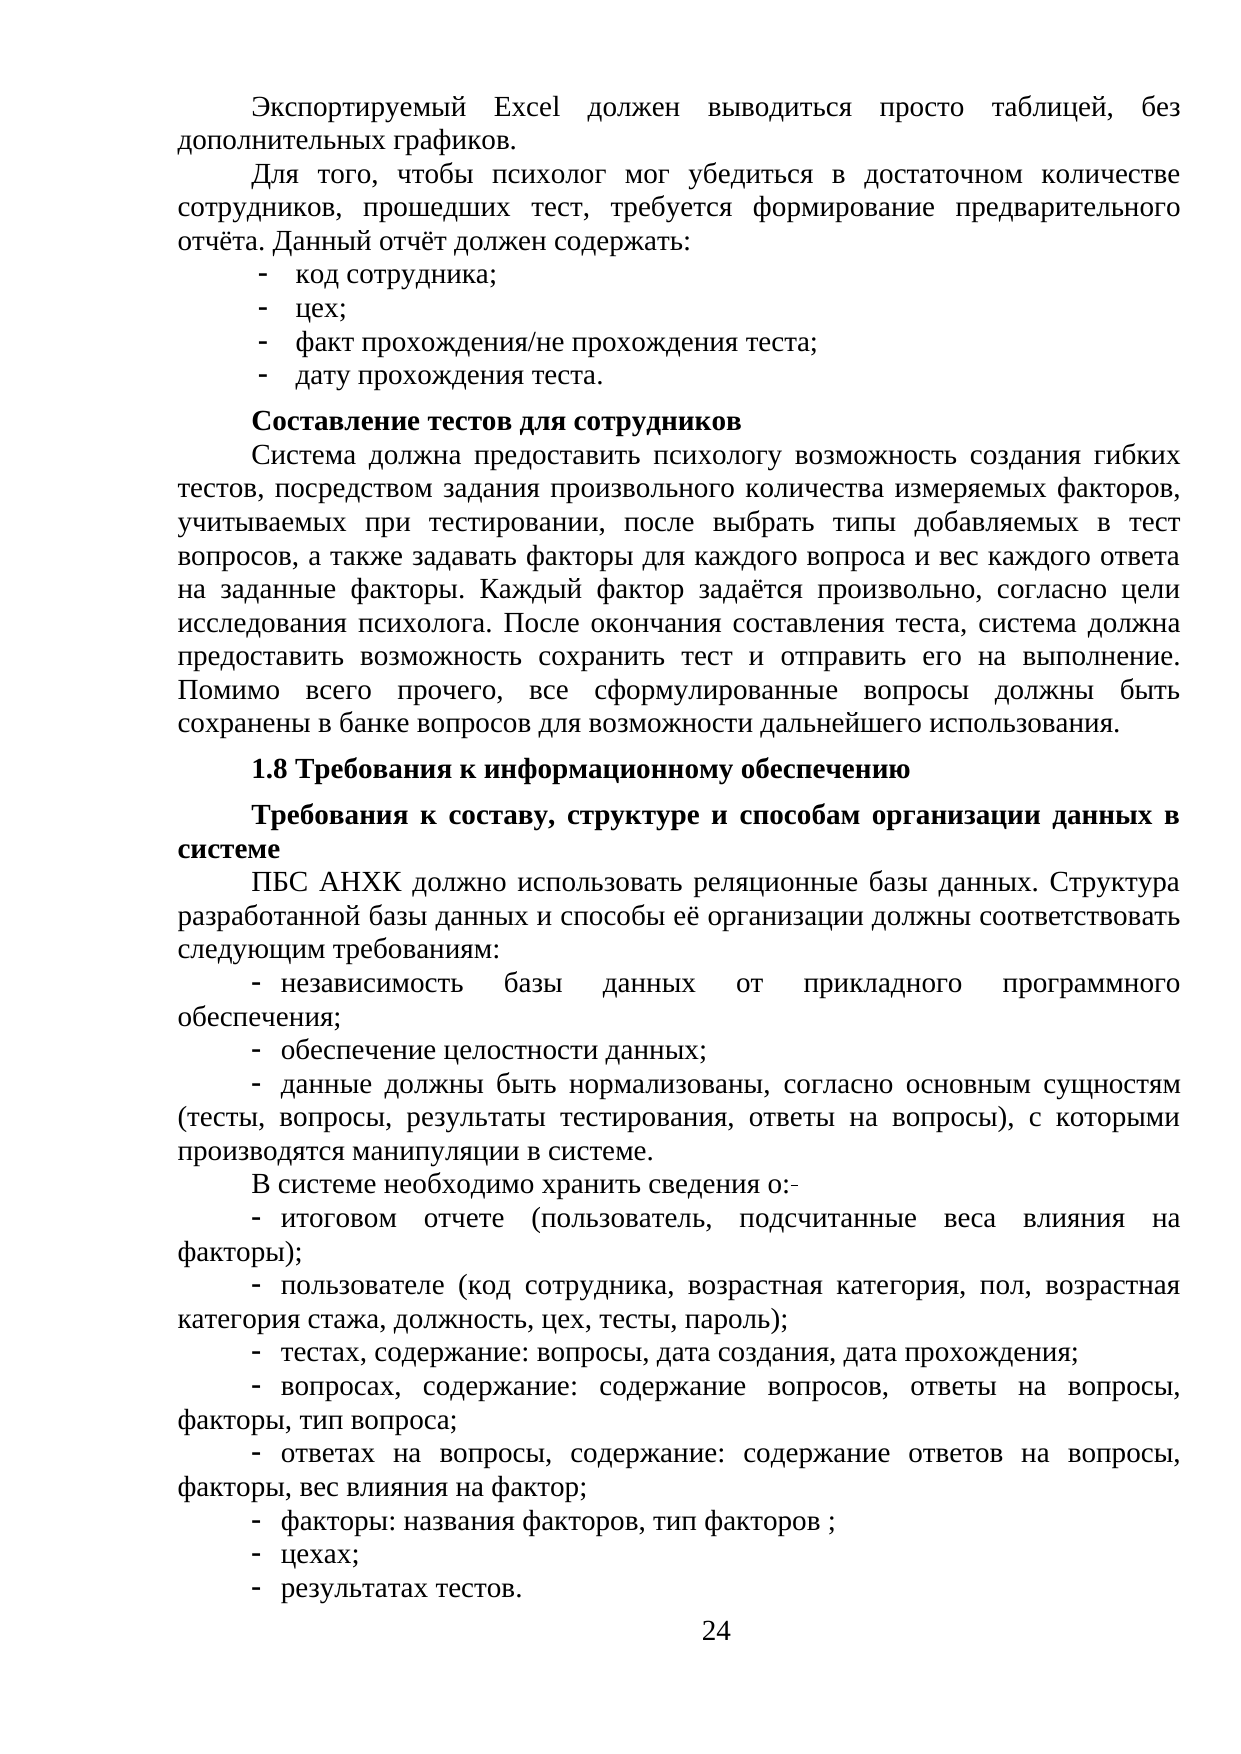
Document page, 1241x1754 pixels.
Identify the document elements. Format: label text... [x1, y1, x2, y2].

list пользователе (код сотрудника, возрастная категория, пол, возрастная категория стажа, должность, цех, тесты, пароль); [177, 1267, 1181, 1334]
subtitle 1.8 Требования к информационному обеспечению [177, 751, 1181, 785]
list цехах; [177, 1536, 1181, 1570]
list тестах, содержание: вопросы, дата создания, дата прохождения; [177, 1334, 1181, 1368]
list факторы: названия факторов, тип факторов ; [177, 1503, 1181, 1536]
list данные должны быть нормализованы, согласно основным сущностям (тесты, вопросы, результаты тестирования, ответы на вопросы), с которыми производятся манипуляции в системе. [177, 1066, 1181, 1167]
text Экспортируемый Excel должен выводиться просто таблицей, без дополнительных графиков. [177, 89, 1181, 156]
list независимость базы данных от прикладного программного обеспечения; [177, 965, 1181, 1032]
list вопросах, содержание: содержание вопросов, ответы на вопросы, факторы, тип вопроса; [177, 1368, 1181, 1435]
text Требования к составу, структуре и способам организации данных в системе [177, 797, 1181, 864]
text Для того, чтобы психолог мог убедиться в достаточном количестве сотрудников, прошедших тест, требуется формирование предварительного отчёта. Данный отчёт должен содержать: [177, 156, 1181, 256]
list обеспечение целостности данных; [177, 1032, 1181, 1066]
list итоговом отчете (пользователь, подсчитанные веса влияния на факторы); [177, 1200, 1181, 1267]
list дату прохождения теста. [258, 357, 1181, 391]
text Система должна предоставить психологу возможность создания гибких тестов, посредством задания произвольного количества измеряемых факторов, учитываемых при тестировании, после выбрать типы добавляемых в тест вопросов, а также задавать факторы для каждого вопроса и вес каждого ответа на заданные факторы. Каждый фактор задаётся произвольно, согласно цели исследования психолога. После окончания составления теста, система должна предоставить возможность сохранить тест и отправить его на выполнение. Помимо всего прочего, все сформулированные вопросы должны быть сохранены в банке вопросов для возможности дальнейшего использования. [177, 437, 1181, 739]
text Составление тестов для сотрудников [251, 403, 1181, 437]
list цех; [258, 290, 1181, 324]
list результатах тестов. [177, 1570, 1181, 1603]
list факт прохождения/не прохождения теста; [258, 324, 1181, 357]
text В системе необходимо хранить сведения о: [177, 1167, 1181, 1200]
list код сотрудника; [258, 256, 1181, 290]
list ответах на вопросы, содержание: содержание ответов на вопросы, факторы, вес влияния на фактор; [177, 1435, 1181, 1503]
text ПБС АНХК должно использовать реляционные базы данных. Структура разработанной базы данных и способы её организации должны соответствовать следующим требованиям: [177, 864, 1181, 965]
